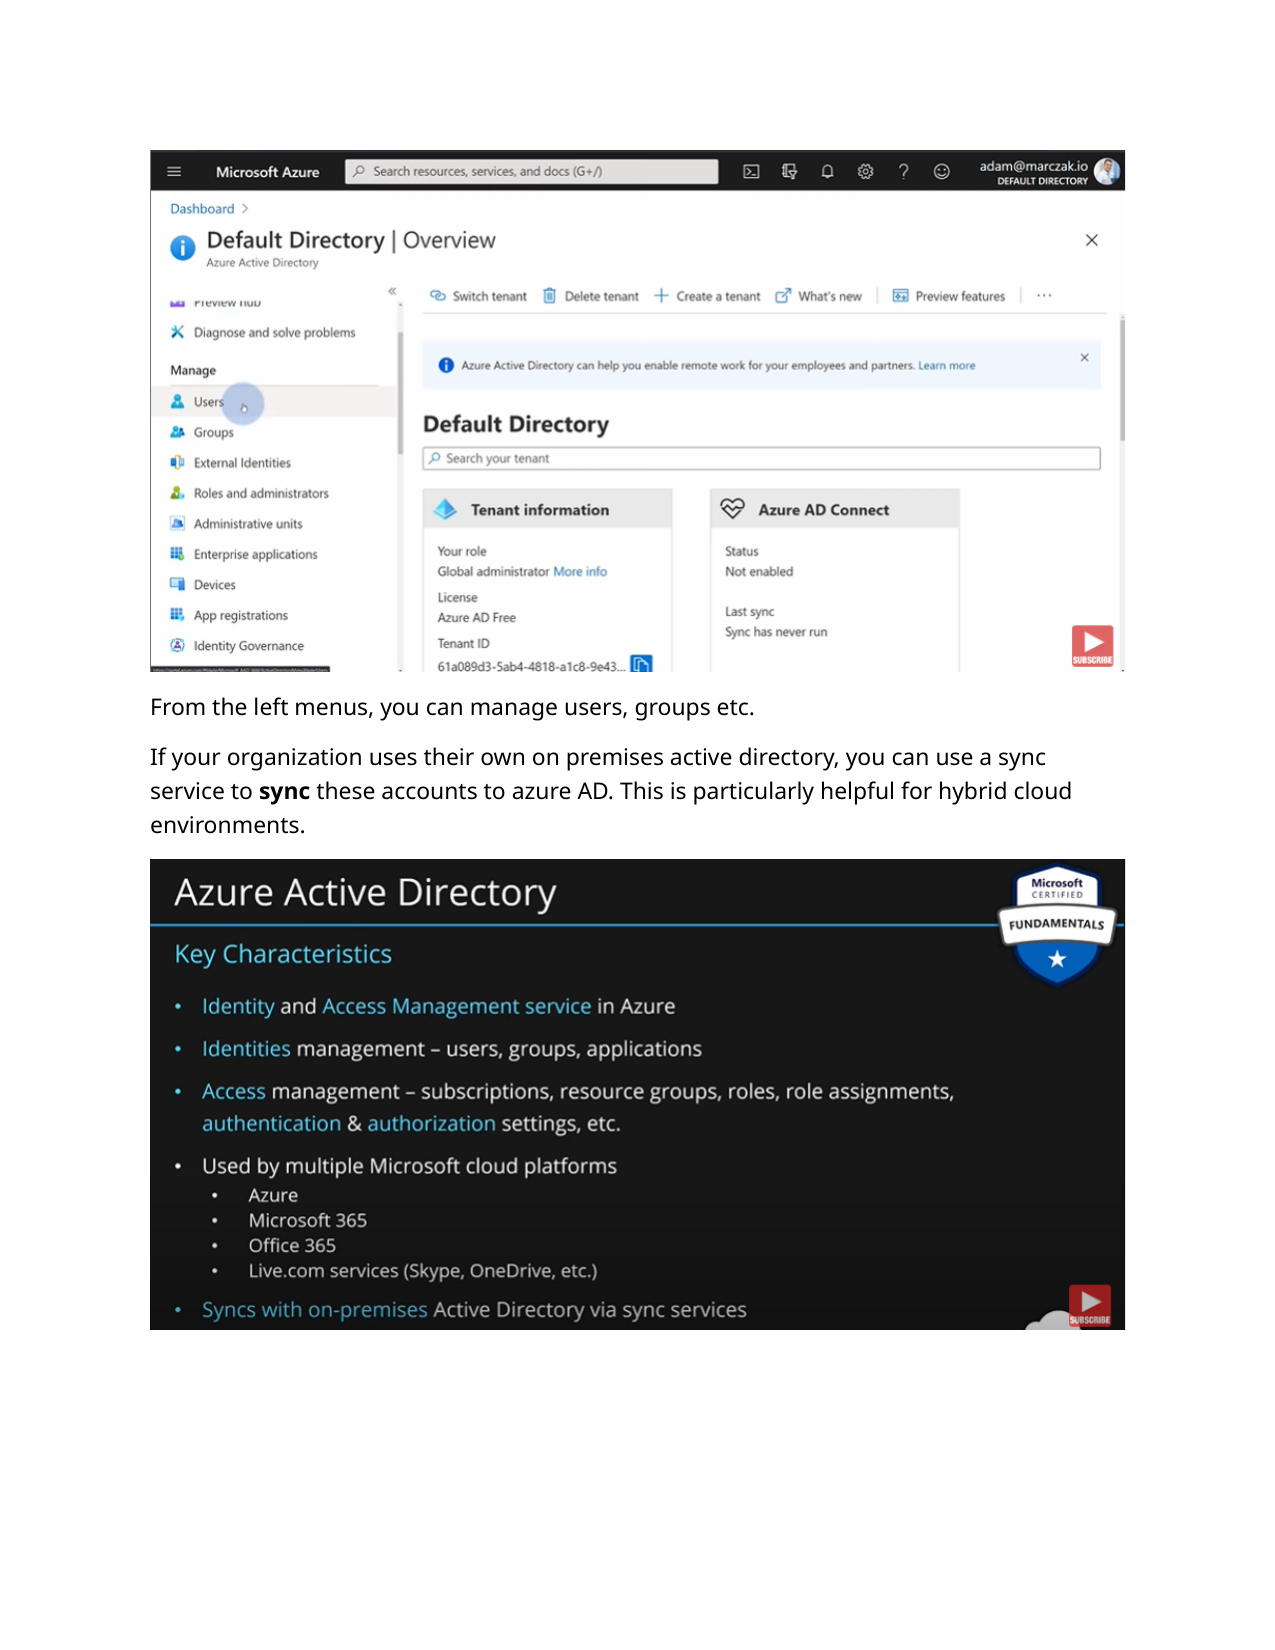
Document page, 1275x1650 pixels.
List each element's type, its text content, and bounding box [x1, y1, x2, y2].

picture [150, 859, 1125, 1330]
picture [150, 150, 1125, 672]
text From the left menus, you can manage users, groups etc. [150, 691, 1125, 722]
text If your organization uses their own on premises active directory, you can use a sync service to sync these accounts to azure AD. This is particularly helpful for hybrid cloud environments. [150, 741, 1125, 840]
